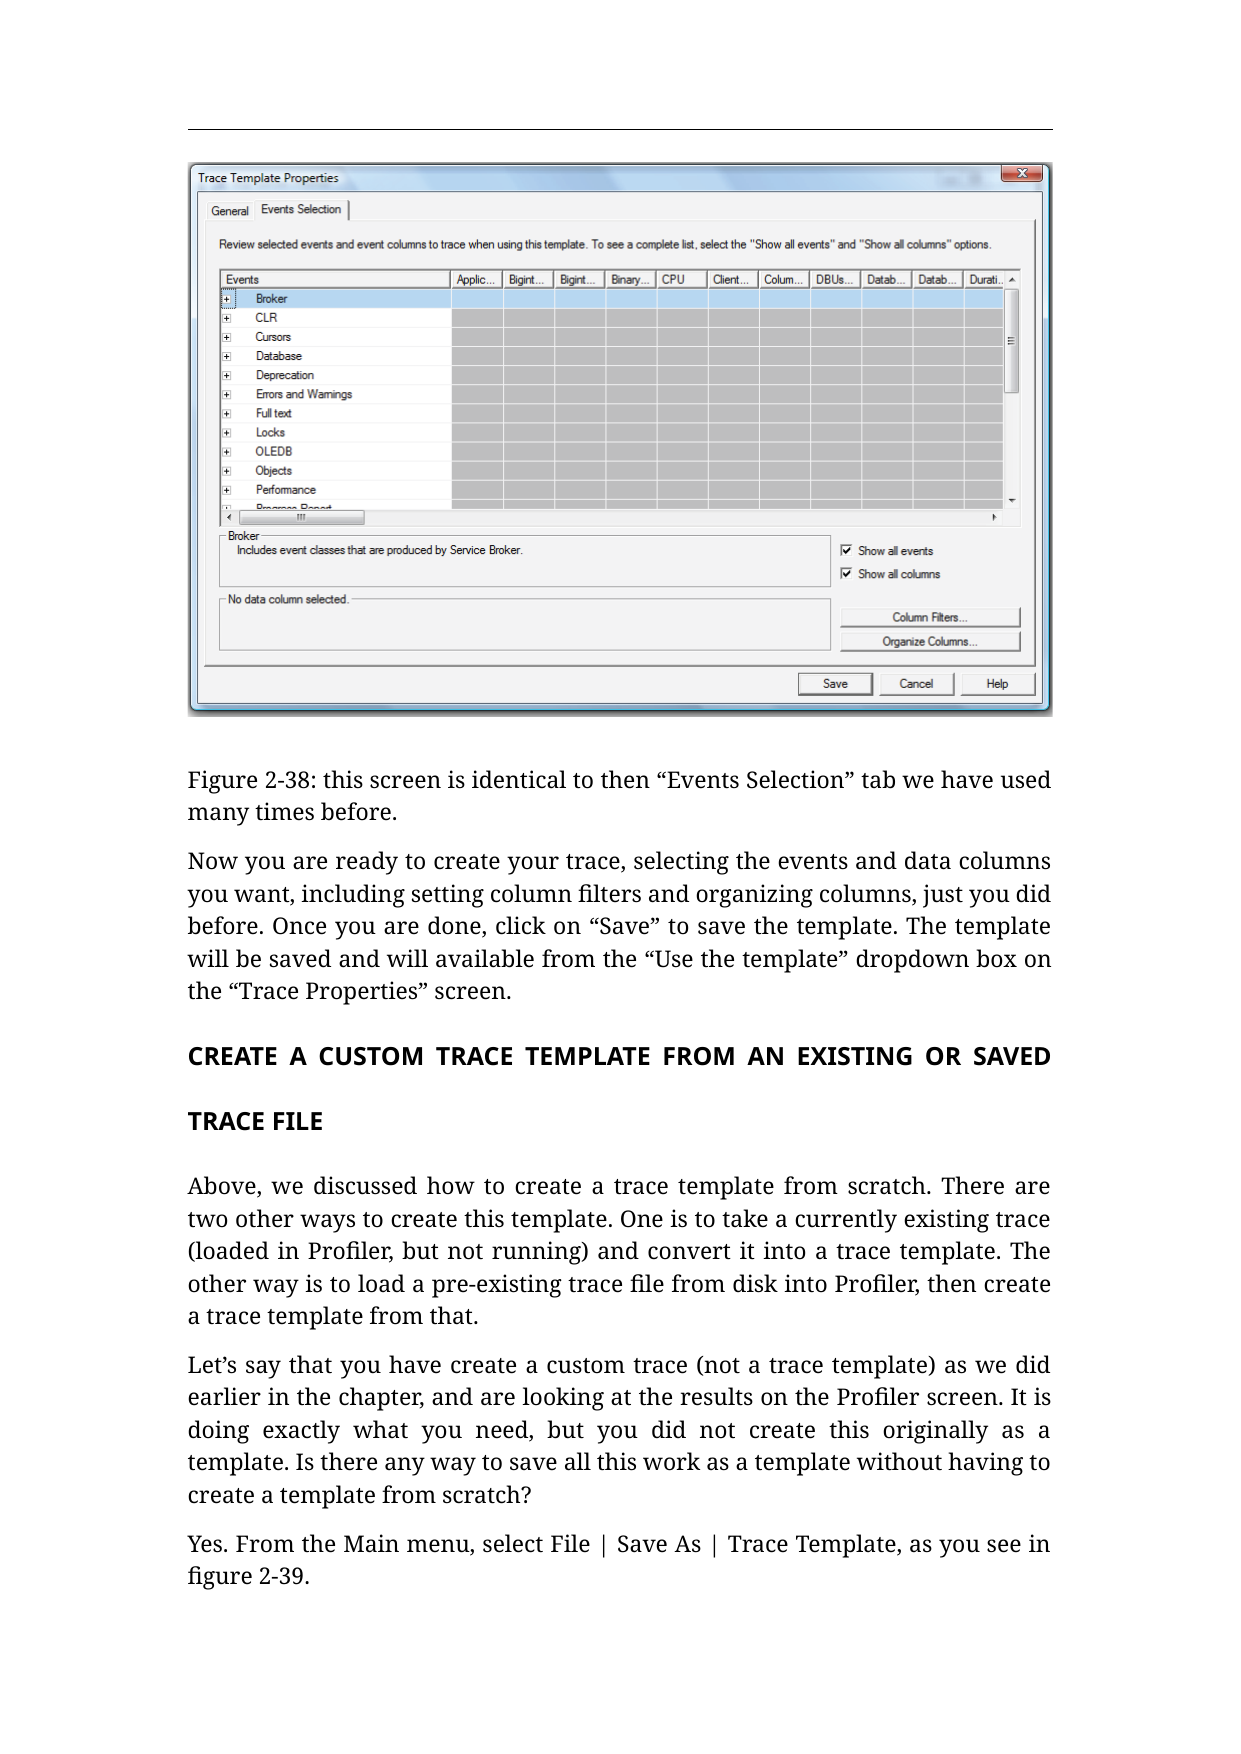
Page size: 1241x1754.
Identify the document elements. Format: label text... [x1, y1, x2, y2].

text Let’s say that you have create a custom trace (not a trace template) as we did earlier in the chapter, and are looking at the results on the Profiler screen. It is doing exactly what you need, but you did not create this originally as a template. Is there any way to save all this work as a template without having to create a template from scratch? [187, 1348, 1053, 1511]
subtitle CREATE A CUSTOM TRACE TEMPLATE FROM AN EXISTING OR SAVED TRACE FILE [187, 1023, 1053, 1153]
text Yes. From the Main menu, select File | Save As | Trace Template, as you see in figure 2-39. [187, 1527, 1053, 1592]
text Above, we discussed how to create a trace template from scratch. There are two other ways to create this template. One is to take a currently existing trace (loaded in Profiler, but not running) and convert it into a trace template. The other way is to load a pre-existing trace file from disk into Profiler, then create a trace template from that. [187, 1169, 1053, 1332]
text Figure 2-38: this screen is identical to then “Events Selection” tab we have used many times before. [187, 763, 1053, 828]
text Now you are ready to create your trace, selecting the events and data columns you want, including setting column filters and organizing columns, just you did before. Once you are done, click on “Save” to save the template. The template will be saved and will available from the “Use the template” dropdown box on the “Trace Properties” screen. [187, 844, 1053, 1007]
